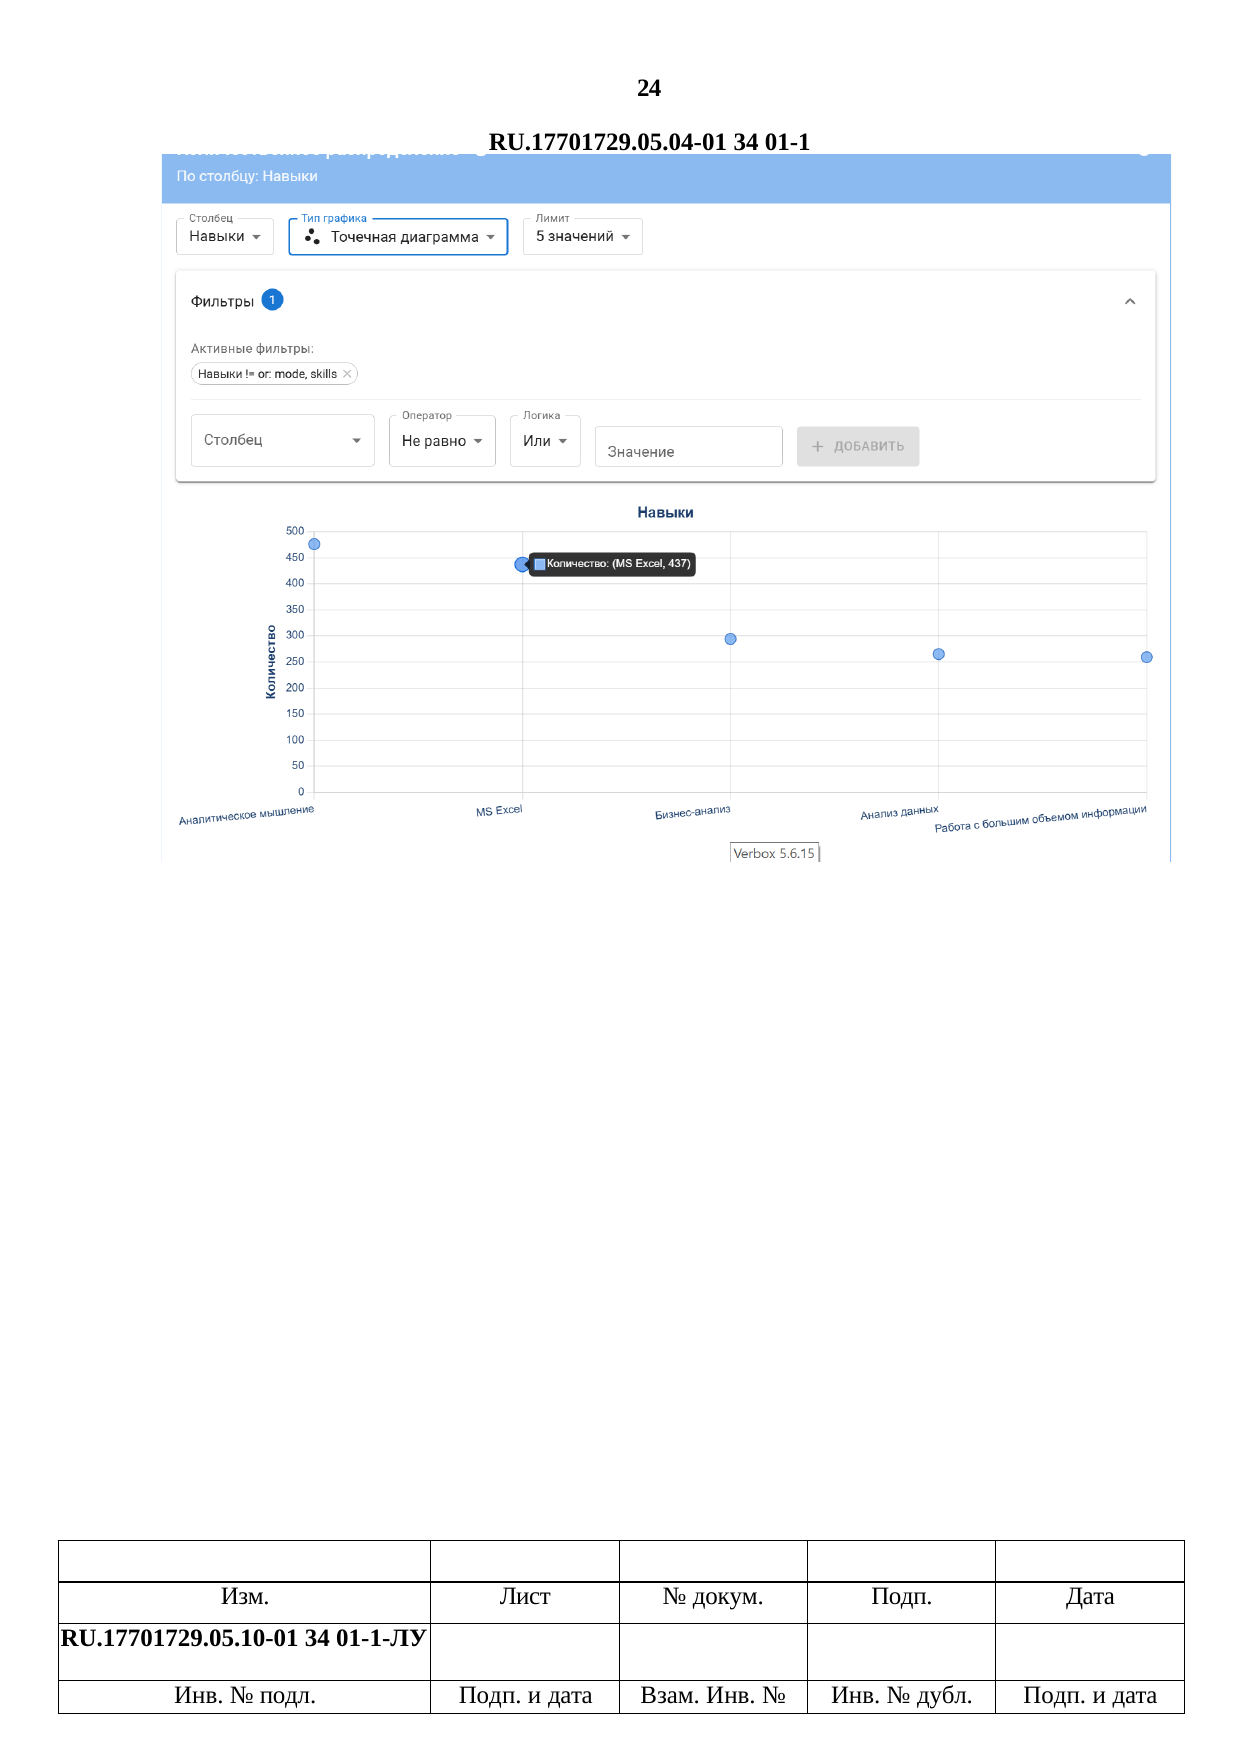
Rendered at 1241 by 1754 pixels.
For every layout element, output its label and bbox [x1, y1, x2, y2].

picture [161, 154, 1172, 862]
